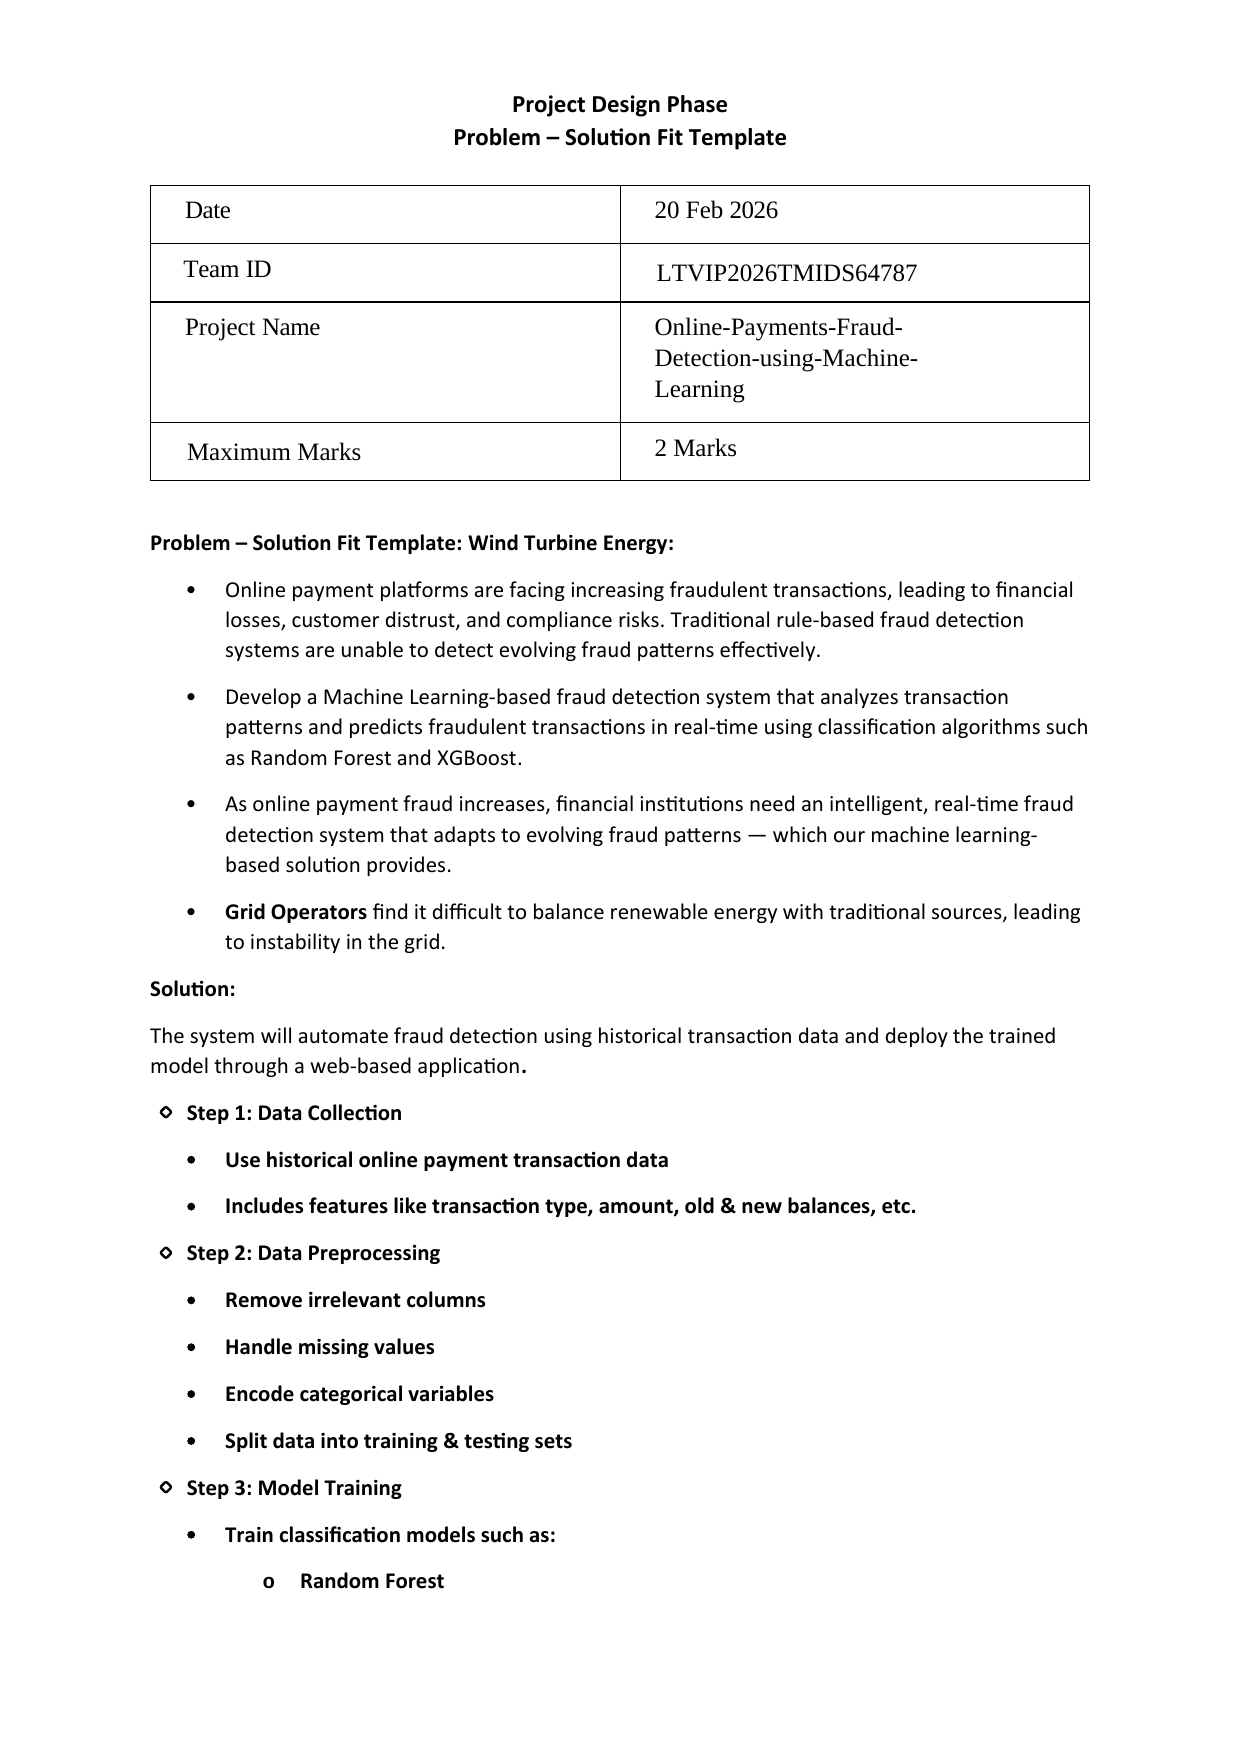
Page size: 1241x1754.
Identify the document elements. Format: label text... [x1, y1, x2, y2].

text Problem – Solution Fit Template [150, 122, 1090, 152]
list Includes features like transaction type, amount, old & new balances, etc. [187, 1192, 1090, 1219]
text The system will automate fraud detection using historical transaction data and deploy the trained model through a web-based application. [150, 1021, 1090, 1079]
text Solution: [150, 974, 1090, 1002]
list Split data into training & testing sets [187, 1426, 1090, 1454]
table_cell LTVIP2026TMIDS64787 [621, 244, 1089, 301]
list Handle missing values [187, 1332, 1090, 1360]
list Train classification models such as: [187, 1520, 1090, 1548]
table_cell Project Name [151, 303, 620, 422]
list Random Forest [262, 1567, 1090, 1595]
list Grid Operators find it difficult to balance renewable energy with traditional sources, leading to instability in the grid. [187, 897, 1090, 955]
table_cell Team ID [151, 244, 620, 301]
table_cell 2 Marks [621, 423, 1089, 480]
list Encode categorical variables [187, 1379, 1090, 1407]
text Project Design Phase [150, 89, 1090, 119]
list Develop a Machine Learning-based fraud detection system that analyzes transaction patterns and predicts fraudulent transactions in real-time using classification algorithms such as Random Forest and XGBoost. [187, 682, 1090, 771]
list Use historical online payment transaction data [187, 1145, 1090, 1173]
table_cell Maximum Marks [151, 423, 620, 480]
text 🔹 Step 2: Data Preprocessing [150, 1238, 1090, 1266]
text 🔹 Step 3: Model Training [150, 1473, 1090, 1501]
list Online payment platforms are facing increasing fraudulent transactions, leading to financial losses, customer distrust, and compliance risks. Traditional rule-based fraud detection systems are unable to detect evolving fraud patterns effectively. [187, 575, 1090, 663]
list Remove irrelevant columns [187, 1285, 1090, 1313]
text Problem – Solution Fit Template: Wind Turbine Energy: [150, 528, 1090, 556]
text 🔹 Step 1: Data Collection [150, 1098, 1090, 1126]
table_header 20 Feb 2026 [621, 186, 1089, 243]
list As online payment fraud increases, financial institutions need an intelligent, real-time fraud detection system that adapts to evolving fraud patterns — which our machine learning-based solution provides. [187, 789, 1090, 878]
table_cell Online-Payments-Fraud-Detection-using-Machine-Learning [621, 303, 1089, 422]
table_header Date [151, 186, 620, 243]
